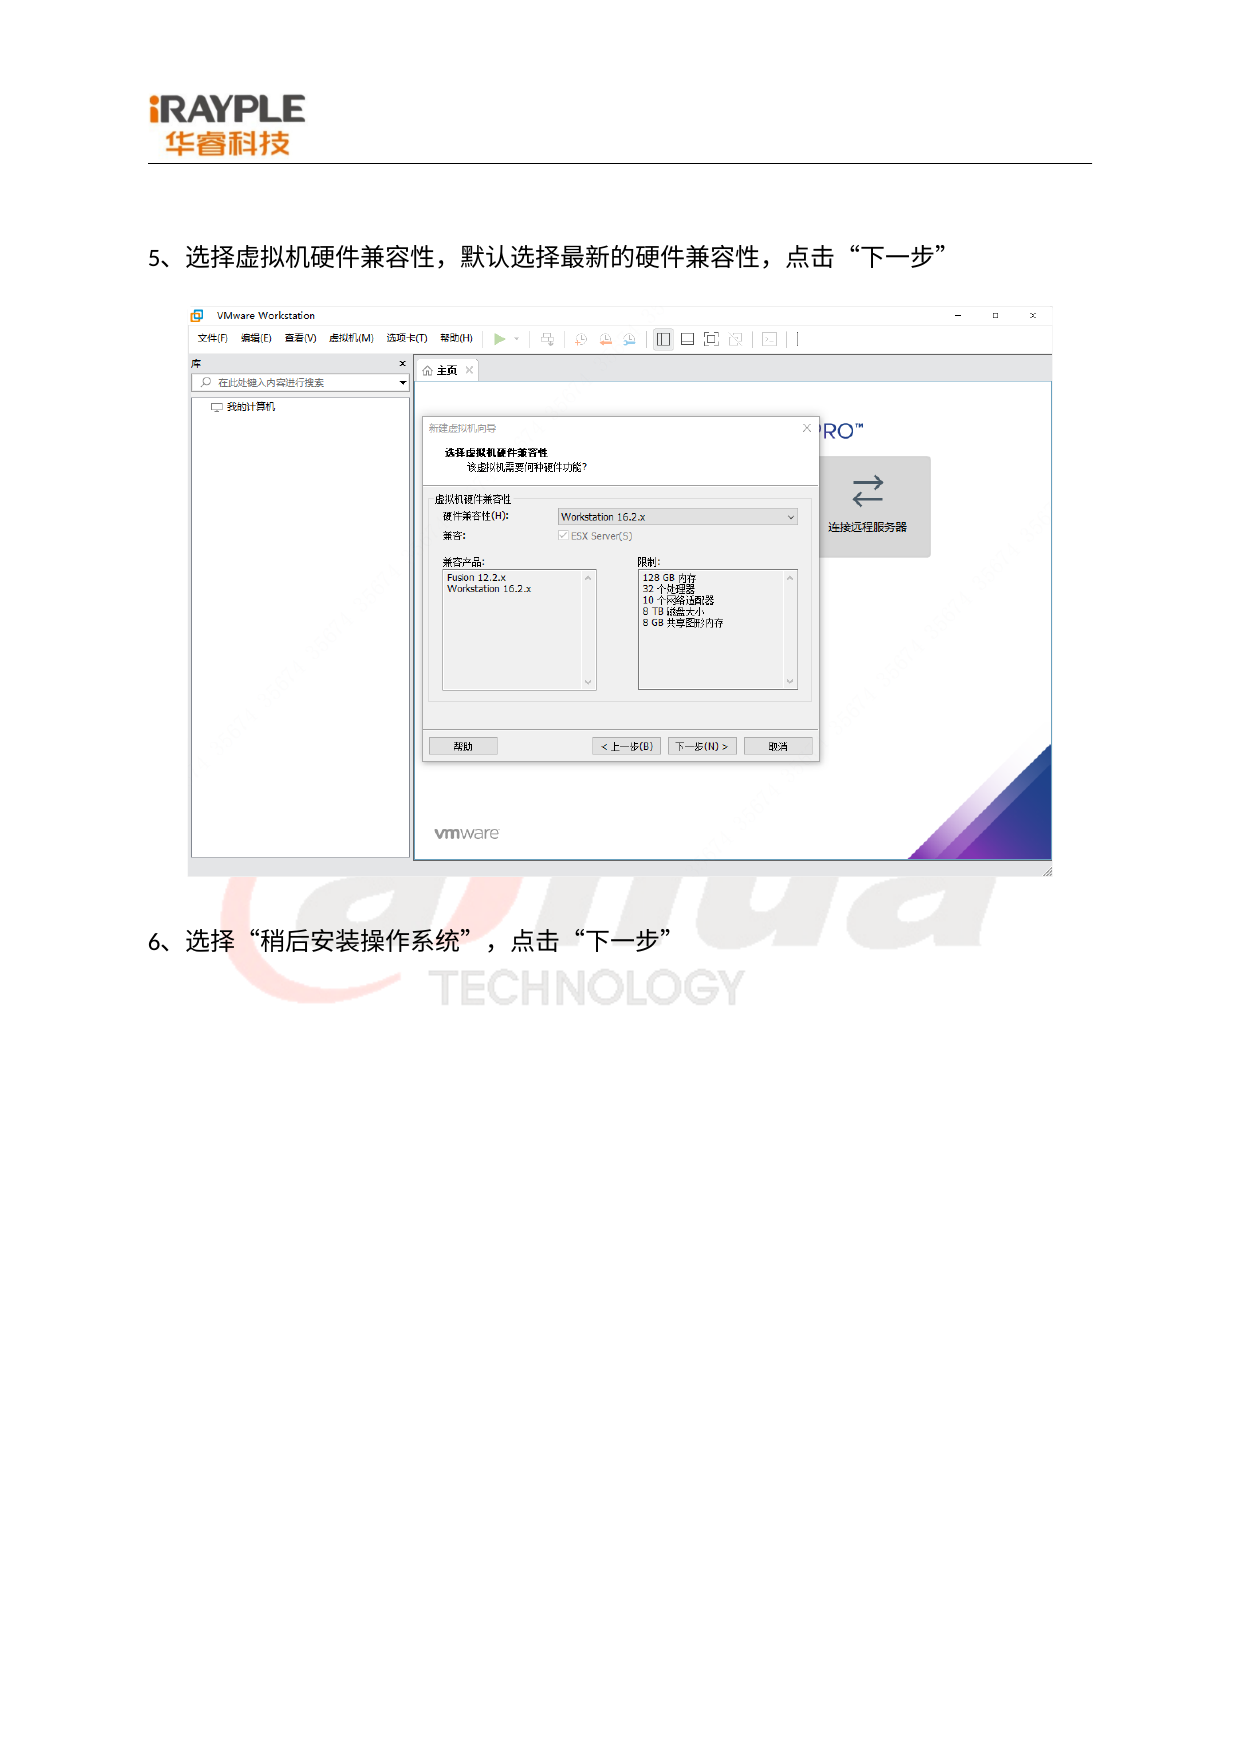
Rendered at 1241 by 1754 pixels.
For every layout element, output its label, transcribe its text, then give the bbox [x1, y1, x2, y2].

picture [187, 306, 1053, 877]
picture [147, 88, 312, 161]
text 6、选择“稍后安装操作系统”，点击“下一步” [148, 907, 1092, 972]
text 5、选择虚拟机硬件兼容性，默认选择最新的硬件兼容性，点击“下一步” [148, 223, 1092, 288]
